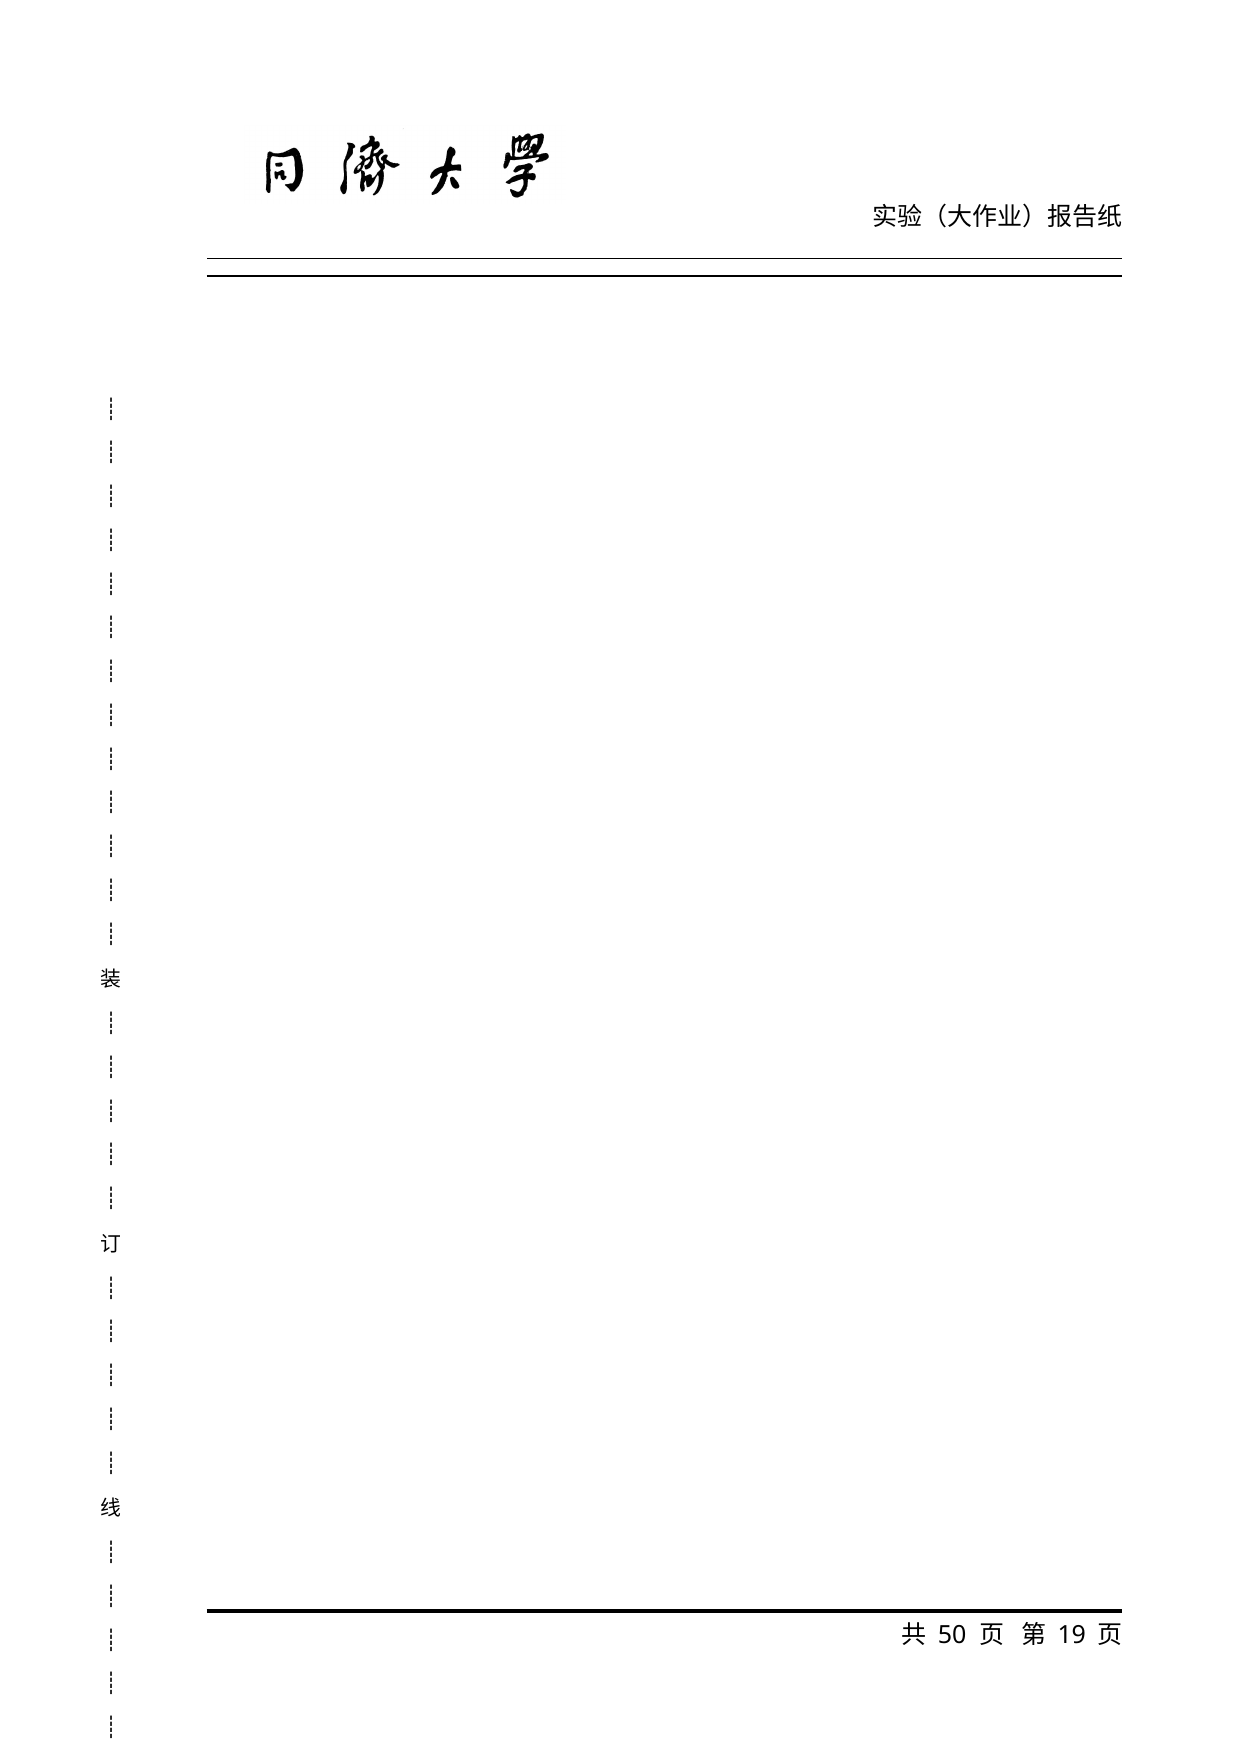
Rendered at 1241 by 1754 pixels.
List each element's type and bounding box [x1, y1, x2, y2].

picture [244, 125, 567, 204]
